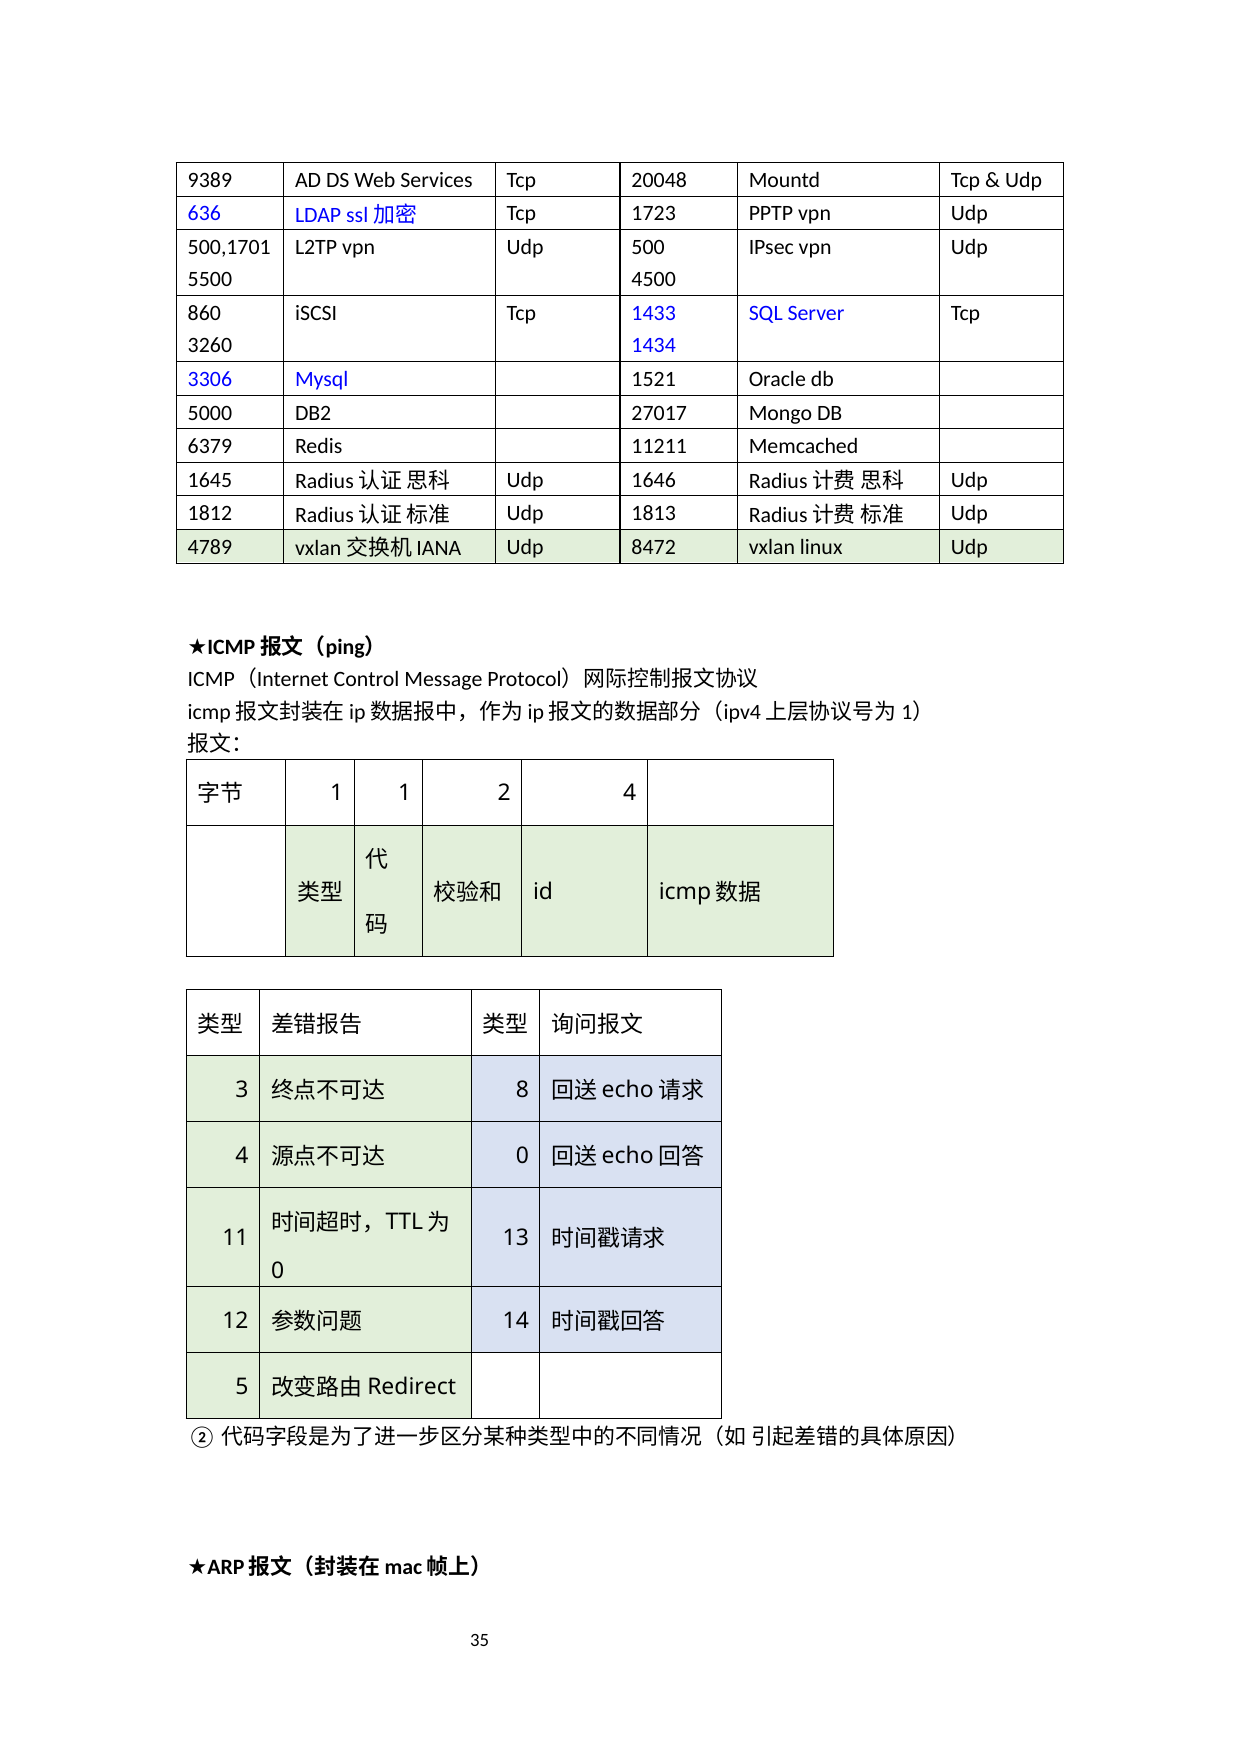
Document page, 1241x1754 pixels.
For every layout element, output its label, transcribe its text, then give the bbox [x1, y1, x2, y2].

table_cell Mysql [284, 362, 495, 395]
table_cell Radius认证 思科 [284, 463, 495, 495]
table_cell Radius计费 标准 [738, 496, 939, 529]
table_cell 11211 [621, 429, 737, 462]
text ★ARP报文（封装在mac帧上） [187, 1549, 1053, 1581]
table_cell Udp [940, 530, 1063, 562]
table_header 1 [286, 760, 354, 824]
table_header 2 [423, 760, 521, 824]
table_cell 1813 [621, 496, 737, 529]
table_cell [472, 1353, 539, 1418]
table_cell [187, 826, 285, 956]
table_cell Udp [940, 197, 1063, 229]
table_cell 8 [472, 1056, 539, 1121]
table_cell 类型 [286, 826, 354, 956]
table_cell 1645 [177, 463, 283, 495]
table_cell Radius计费 思科 [738, 463, 939, 495]
table_header [648, 760, 833, 824]
table_cell 时间超时，TTL为0 [260, 1188, 471, 1286]
table_cell 代码 [355, 826, 422, 956]
table_cell 回送echo回答 [540, 1122, 721, 1187]
table_cell 13 [472, 1188, 539, 1286]
table_cell Radius认证 标准 [284, 496, 495, 529]
table_cell [540, 1353, 721, 1418]
table_cell 20048 [621, 163, 737, 196]
table_cell Udp [940, 463, 1063, 495]
table_cell Udp [496, 463, 619, 495]
table_cell 500 4500 [621, 230, 737, 295]
table_cell [496, 429, 619, 462]
table_cell 5000 [177, 396, 283, 428]
table_cell 1812 [177, 496, 283, 529]
text ②代码字段是为了进一步区分某种类型中的不同情况（如 引起差错的具体原因） [187, 1419, 1053, 1451]
table_cell Udp [940, 496, 1063, 529]
table_cell 回送echo请求 [540, 1056, 721, 1121]
table_cell Mongo DB [738, 396, 939, 428]
table_cell IPsec vpn [738, 230, 939, 295]
table_cell L2TP vpn [284, 230, 495, 295]
table_cell 636 [177, 197, 283, 229]
table_header 类型 [472, 990, 539, 1055]
table_cell Redis [284, 429, 495, 462]
table_cell Memcached [738, 429, 939, 462]
table_cell 时间戳请求 [540, 1188, 721, 1286]
text 报文： [187, 726, 1053, 758]
table_cell 4 [187, 1122, 259, 1187]
table_cell LDAP ssl 加密 [284, 197, 495, 229]
table_cell Tcp [496, 296, 619, 361]
table_cell Tcp [496, 163, 619, 196]
table_cell 参数问题 [260, 1287, 471, 1352]
table_cell 终点不可达 [260, 1056, 471, 1121]
table_cell 11 [187, 1188, 259, 1286]
table_cell icmp数据 [648, 826, 833, 956]
table_cell vxlan linux [738, 530, 939, 562]
table_cell 14 [472, 1287, 539, 1352]
table_header 字节 [187, 760, 285, 824]
table_cell [496, 362, 619, 395]
table_header 差错报告 [260, 990, 471, 1055]
table_cell DB2 [284, 396, 495, 428]
table_cell [940, 429, 1063, 462]
table_cell 860 3260 [177, 296, 283, 361]
table_cell Tcp [496, 197, 619, 229]
table_cell PPTP vpn [738, 197, 939, 229]
table_header 询问报文 [540, 990, 721, 1055]
table_cell Oracle db [738, 362, 939, 395]
table_cell 改变路由Redirect [260, 1353, 471, 1418]
table_cell Tcp & Udp [940, 163, 1063, 196]
text icmp报文封装在ip数据报中，作为ip报文的数据部分（ipv4上层协议号为 1） [187, 693, 1053, 726]
table_cell Mountd [738, 163, 939, 196]
table_cell 3 [187, 1056, 259, 1121]
table_cell 时间戳回答 [540, 1287, 721, 1352]
table_cell iSCSI [284, 296, 495, 361]
table_cell AD DS Web Services [284, 163, 495, 196]
table_header 4 [522, 760, 647, 824]
text ★ICMP报文（ping） [187, 628, 1053, 661]
table_cell 12 [187, 1287, 259, 1352]
table_cell 3306 [177, 362, 283, 395]
table_cell vxlan 交换机IANA [284, 530, 495, 562]
table_cell Udp [496, 496, 619, 529]
table_cell 1521 [621, 362, 737, 395]
text ICMP（Internet Control Message Protocol）网际控制报文协议 [187, 661, 1053, 693]
table_cell Udp [496, 530, 619, 562]
table_cell Tcp [940, 296, 1063, 361]
table_header 1 [355, 760, 422, 824]
table_cell 27017 [621, 396, 737, 428]
table_cell Udp [940, 230, 1063, 295]
table_cell [940, 362, 1063, 395]
table_cell 8472 [621, 530, 737, 562]
table_cell 5 [187, 1353, 259, 1418]
table_cell SQL Server [738, 296, 939, 361]
table_cell 校验和 [423, 826, 521, 956]
table_cell Udp [496, 230, 619, 295]
table_header 类型 [187, 990, 259, 1055]
table_cell 1723 [621, 197, 737, 229]
table_cell 0 [472, 1122, 539, 1187]
table_cell 6379 [177, 429, 283, 462]
table_cell 1433 1434 [621, 296, 737, 361]
table_cell 1646 [621, 463, 737, 495]
table_cell id [522, 826, 647, 956]
table_cell 500,1701 5500 [177, 230, 283, 295]
table_cell 9389 [177, 163, 283, 196]
table_cell 源点不可达 [260, 1122, 471, 1187]
table_cell 4789 [177, 530, 283, 562]
table_cell [496, 396, 619, 428]
table_cell [940, 396, 1063, 428]
